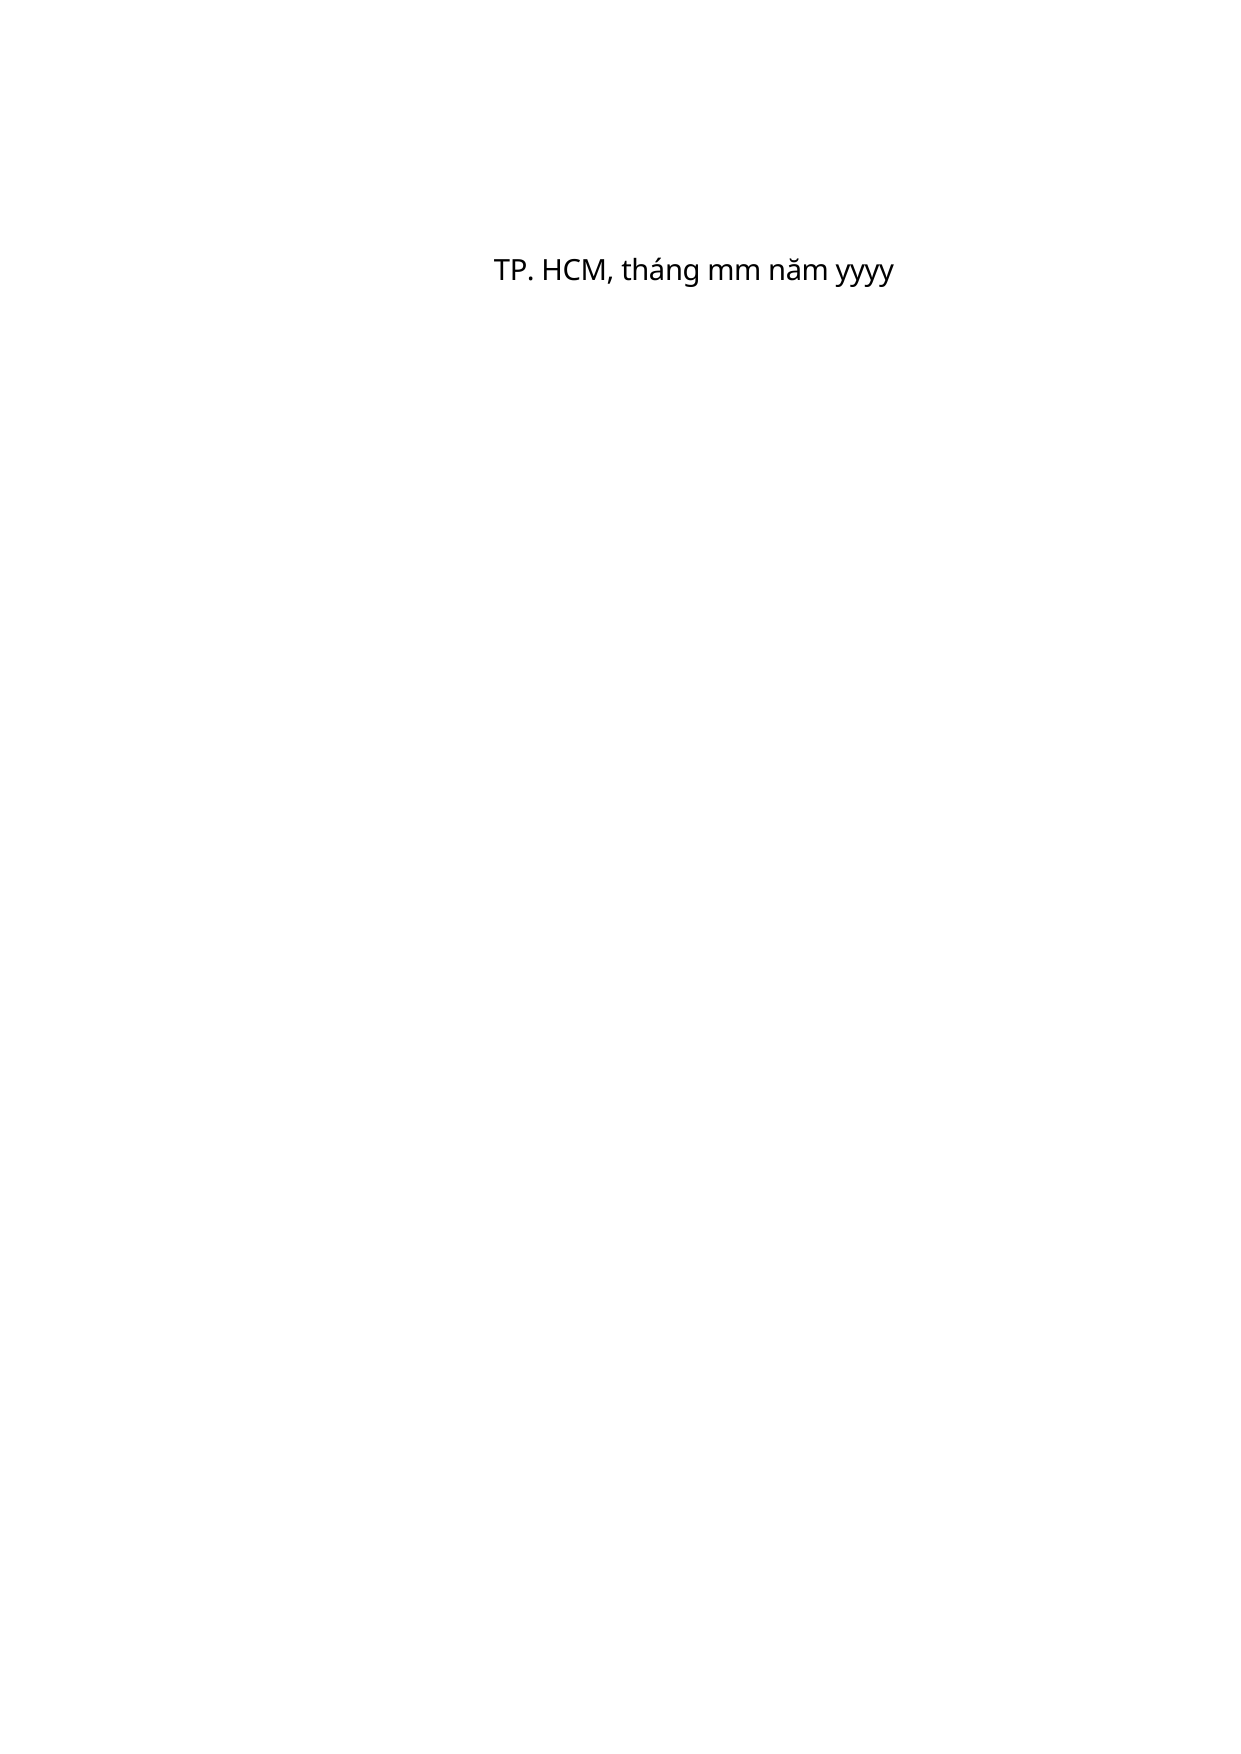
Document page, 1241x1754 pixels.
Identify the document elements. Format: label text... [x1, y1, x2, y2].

text TP. HCM, tháng mm năm yyyy [207, 249, 1122, 289]
